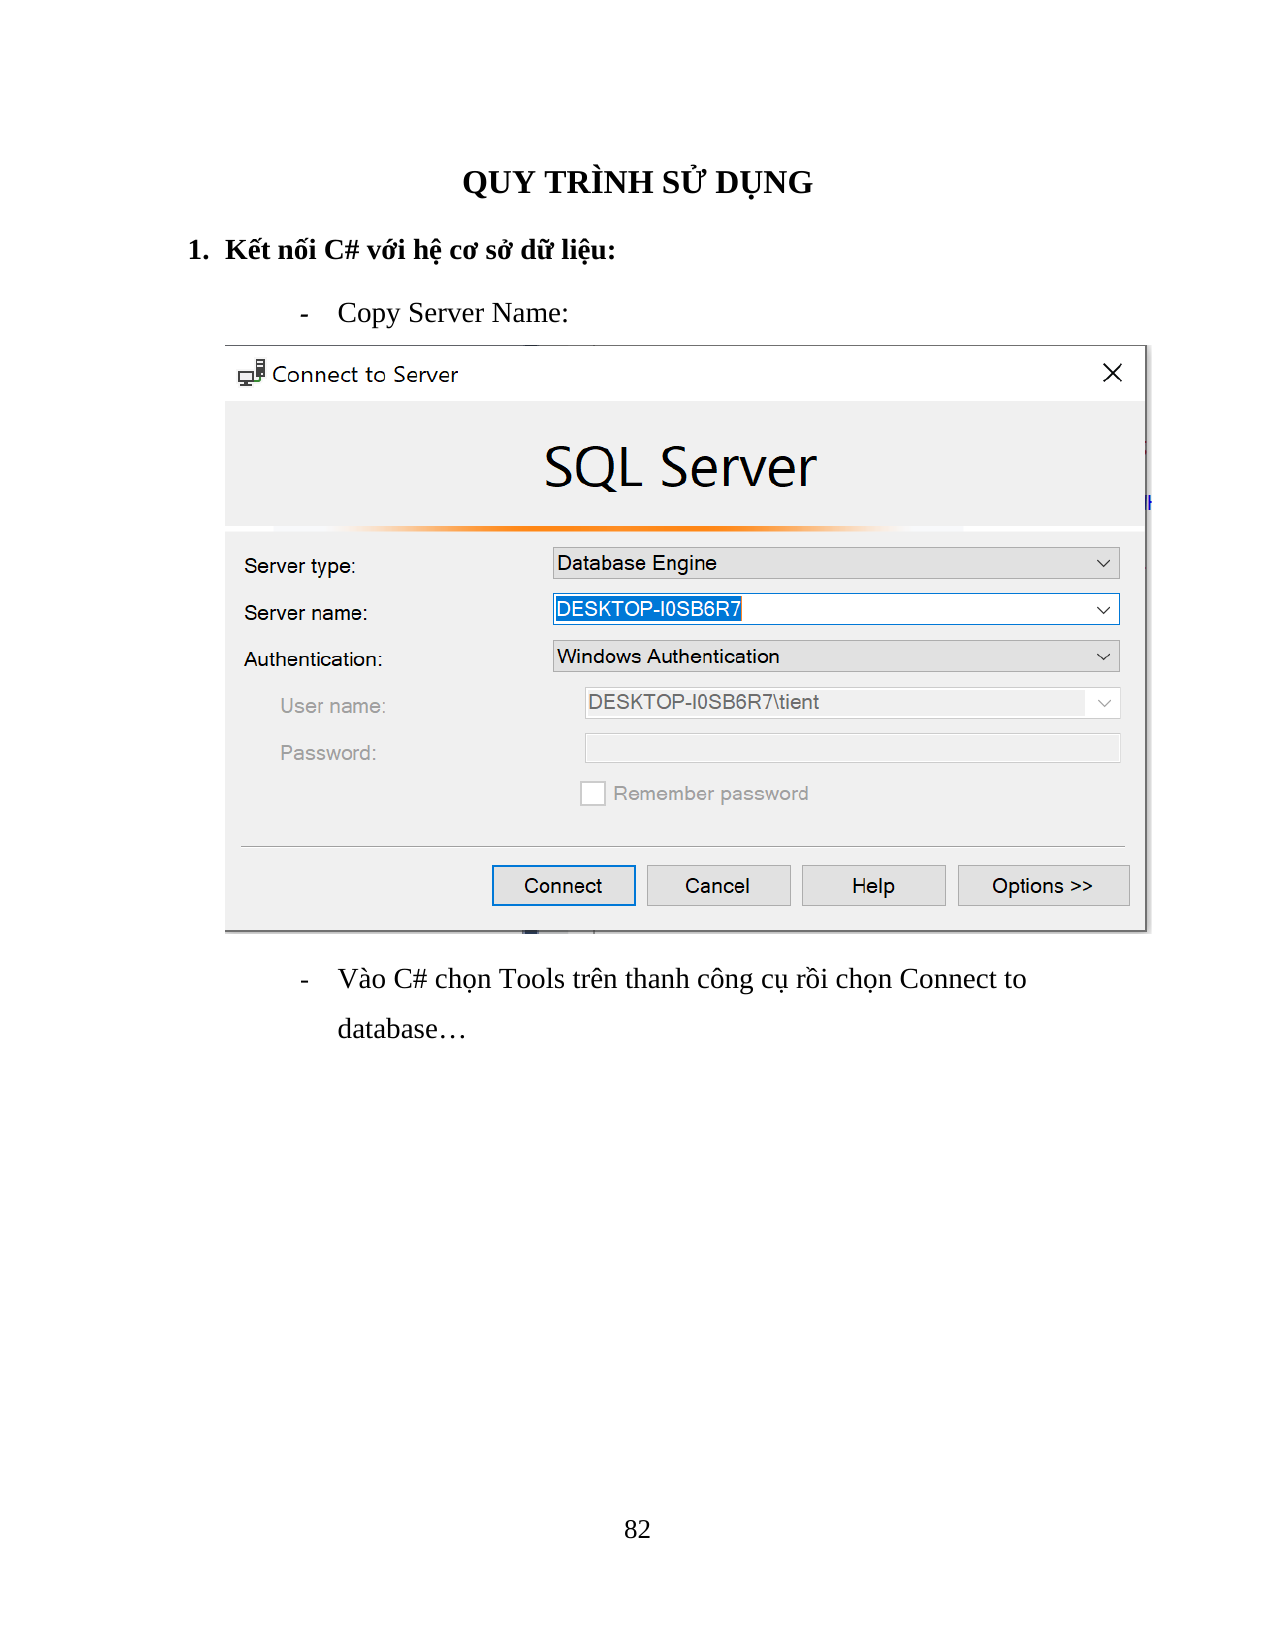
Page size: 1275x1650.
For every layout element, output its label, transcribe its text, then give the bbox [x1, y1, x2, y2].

subtitle QUY TRÌNH SỬ DỤNG [150, 162, 1125, 201]
list Vào C# chọn Tools trên thanh công cụ rồi chọn Connect to database… [300, 961, 1125, 1045]
list Copy Server Name: [300, 295, 1125, 329]
subtitle Kết nối C# với hệ cơ sở dữ liệu: [187, 232, 1125, 266]
picture [225, 345, 1152, 934]
